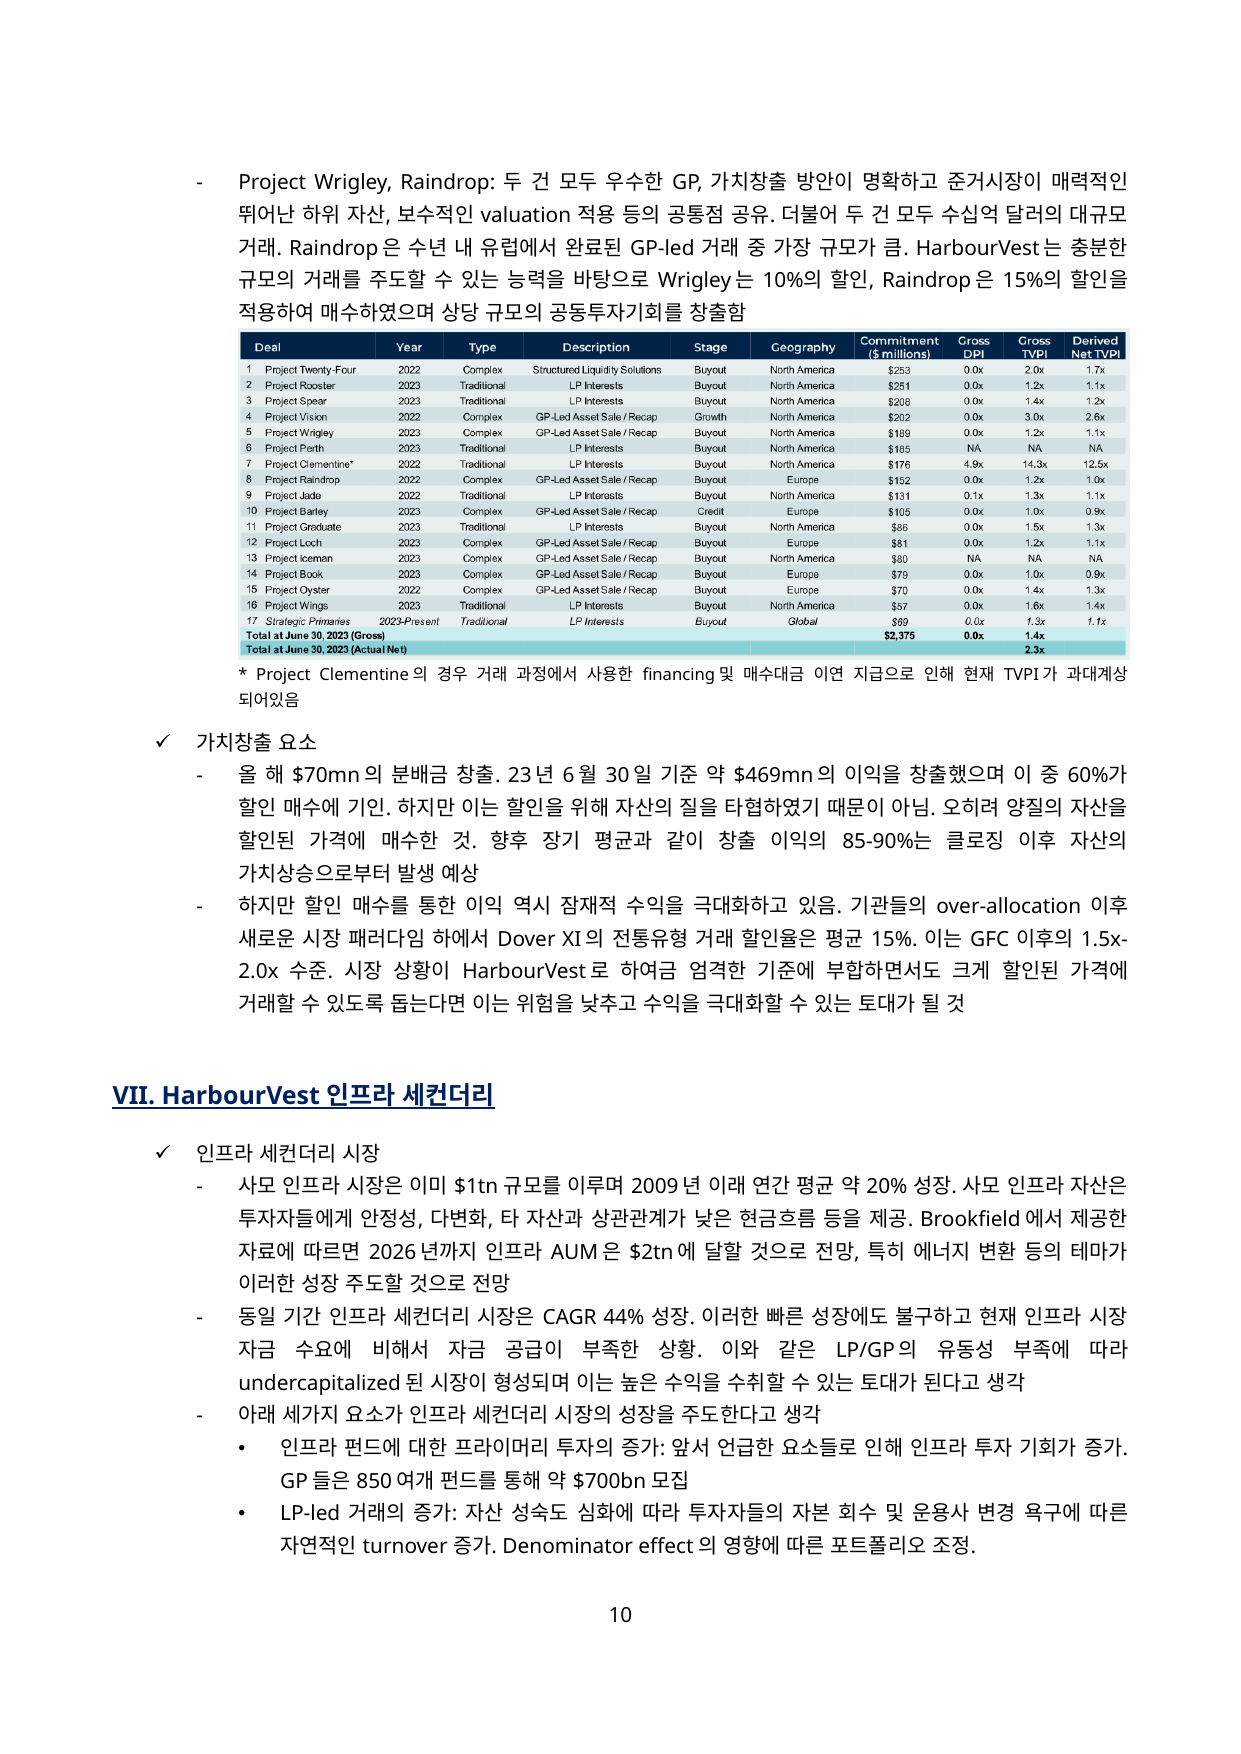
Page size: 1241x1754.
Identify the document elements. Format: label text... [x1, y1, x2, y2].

picture [238, 328, 1131, 660]
list 가치창출 요소 [154, 726, 1128, 756]
list 인프라 세컨더리 시장 [154, 1137, 1128, 1167]
list Project Wrigley, Raindrop: 두 건 모두 우수한 GP, 가치창출 방안이 명확하고 준거시장이 매력적인 뛰어난 하위 자산, 보수적인 valuation 적용 등의 공통점 공유. 더불어 두 건 모두 수십억 달러의 대규모 거래. Raindrop은 수년 내 유럽에서 완료된 GP-led 거래 중 가장 규모가 큼. HarbourVest는 충분한 규모의 거래를 주도할 수 있는 능력을 바탕으로 Wrigley는 10%의 할인, Raindrop은 15%의 할인을 적용하여 매수하였으며 상당 규모의 공동투자기회를 창출함 [196, 165, 1128, 326]
list 사모 인프라 시장은 이미 $1tn 규모를 이루며 2009년 이래 연간 평균 약 20% 성장. 사모 인프라 자산은 투자자들에게 안정성, 다변화, 타 자산과 상관관계가 낮은 현금흐름 등을 제공. Brookfield에서 제공한 자료에 따르면 2026년까지 인프라 AUM은 $2tn에 달할 것으로 전망, 특히 에너지 변환 등의 테마가 이러한 성장 주도할 것으로 전망 [196, 1169, 1128, 1298]
list * Project Clementine의 경우 거래 과정에서 사용한 financing및 매수대금 이연 지급으로 인해 현재 TVPI가 과대계상 되어있음 [238, 661, 1128, 712]
list 인프라 펀드에 대한 프라이머리 투자의 증가: 앞서 언급한 요소들로 인해 인프라 투자 기회가 증가. GP들은 850여개 펀드를 통해 약 $700bn 모집 [238, 1431, 1128, 1494]
list 올 해 $70mn의 분배금 창출. 23년 6월 30일 기준 약 $469mn의 이익을 창출했으며 이 중 60%가 할인 매수에 기인. 하지만 이는 할인을 위해 자산의 질을 타협하였기 때문이 아님. 오히려 양질의 자산을 할인된 가격에 매수한 것. 향후 장기 평균과 같이 창출 이익의 85-90%는 클로징 이후 자산의 가치상승으로부터 발생 예상 [196, 759, 1128, 887]
list 아래 세가지 요소가 인프라 세컨더리 시장의 성장을 주도한다고 생각 [196, 1398, 1128, 1429]
list 동일 기간 인프라 세컨더리 시장은 CAGR 44% 성장. 이러한 빠른 성장에도 불구하고 현재 인프라 시장 자금 수요에 비해서 자금 공급이 부족한 상황. 이와 같은 LP/GP의 유동성 부족에 따라 undercapitalized된 시장이 형성되며 이는 높은 수익을 수취할 수 있는 토대가 된다고 생각 [196, 1300, 1128, 1396]
list LP-led 거래의 증가: 자산 성숙도 심화에 따라 투자자들의 자본 회수 및 운용사 변경 욕구에 따른 자연적인 turnover 증가. Denominator effect의 영향에 따른 포트폴리오 조정. [238, 1497, 1128, 1559]
list 하지만 할인 매수를 통한 이익 역시 잠재적 수익을 극대화하고 있음. 기관들의 over-allocation 이후 새로운 시장 패러다임 하에서 Dover XI의 전통유형 거래 할인율은 평균 15%. 이는 GFC 이후의 1.5x-2.0x 수준. 시장 상황이 HarbourVest로 하여금 엄격한 기준에 부합하면서도 크게 할인된 가격에 거래할 수 있도록 돕는다면 이는 위험을 낮추고 수익을 극대화할 수 있는 토대가 될 것 [196, 889, 1128, 1018]
subtitle VII. HarbourVest 인프라 세컨더리 [112, 1076, 1128, 1112]
